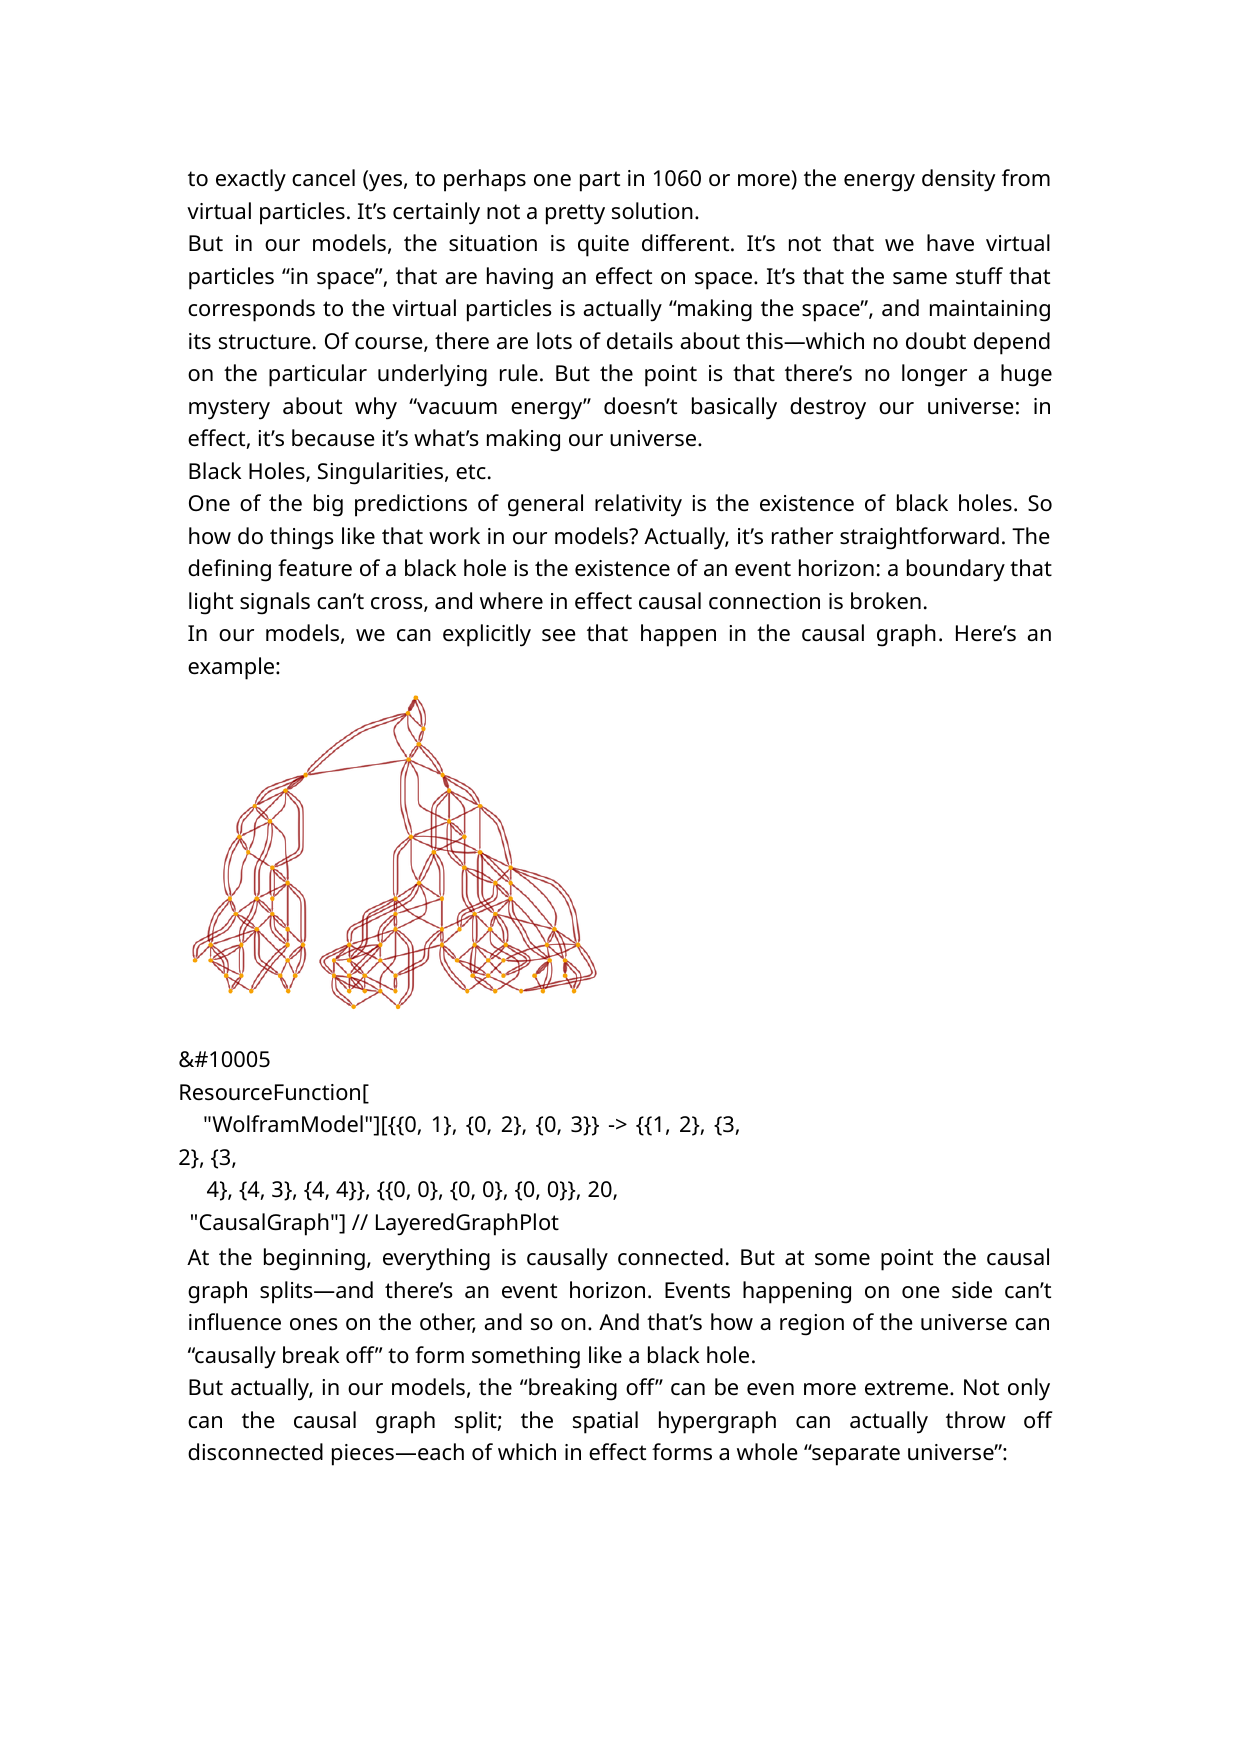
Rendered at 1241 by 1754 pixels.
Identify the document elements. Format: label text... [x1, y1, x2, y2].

text At the beginning, everything is causally connected. But at some point the causal graph splits—and there’s an event horizon. Events happening on one side can’t influence ones on the other, and so on. And that’s how a region of the universe can “causally break off” to form something like a black hole. [187, 1241, 1053, 1371]
text Black Holes, Singularities, etc. [187, 454, 1053, 487]
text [187, 162, 1053, 227]
text In our models, we can explicitly see that happen in the causal graph. Here’s an example: [187, 617, 1053, 682]
text But in our models, the situation is quite different. It’s not that we have virtual particles “in space”, that are having an effect on space. It’s that the same stuff that corresponds to the virtual particles is actually “making the space”, and maintaining its structure. Of course, there are lots of details about this—which no doubt depend on the particular underlying rule. But the point is that there’s no longer a huge mystery about why “vacuum energy” doesn’t basically destroy our universe: in effect, it’s because it’s what’s making our universe. [187, 227, 1053, 454]
text One of the big predictions of general relativity is the existence of black holes. So how do things like that work in our models? Actually, it’s rather straightforward. The defining feature of a black hole is the existence of an event horizon: a boundary that light signals can’t cross, and where in effect causal connection is broken. [187, 487, 1053, 617]
picture [178, 685, 616, 1017]
text But actually, in our models, the “breaking off” can be even more extreme. Not only can the causal graph split; the spatial hypergraph can actually throw off disconnected pieces—each of which in effect forms a whole “separate universe”: [187, 1371, 1053, 1468]
table_header &#10005 ResourceFunction[ "WolframModel"][{{0, 1}, {0, 2}, {0, 3}} -> {{1, 2}, {3, 2}, {3, 4}, {4, 3}, {4, 4}}, {{0, 0}, {0, 0}, {0, 0}}, 20, "CausalGraph"] // LayeredGraphPlot [172, 682, 748, 1241]
